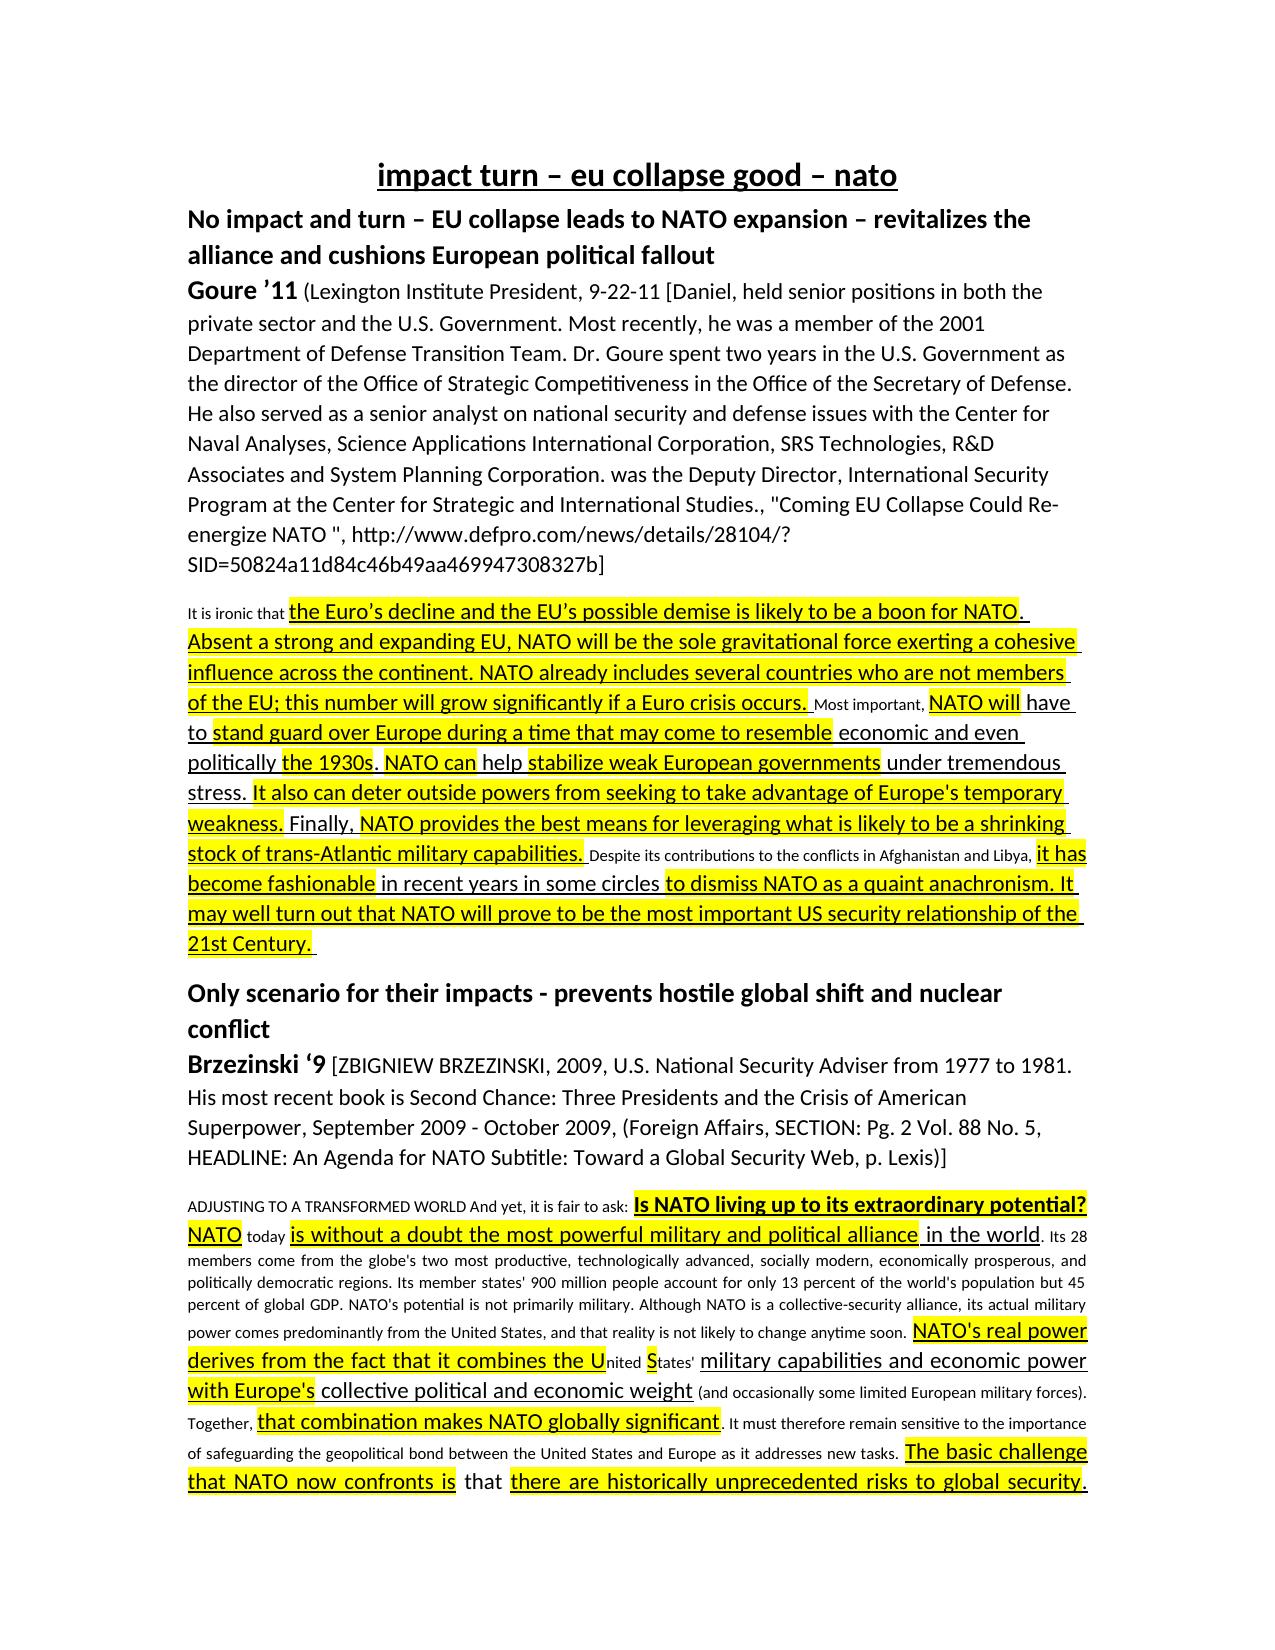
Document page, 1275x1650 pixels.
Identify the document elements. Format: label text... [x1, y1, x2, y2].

subtitle No impact and turn – EU collapse leads to NATO expansion – revitalizes the alliance and cushions European political fallout [187, 202, 1087, 271]
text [187, 1190, 1087, 1495]
text It is ironic that the Euro’s decline and the EU’s possible demise is likely to be a boon for NATO. Absent a strong and expanding EU, NATO will be the sole gravitational force exerting a cohesive influence across the continent. NATO already includes several countries who are not members of the EU; this number will grow significantly if a Euro crisis occurs. Most important, NATO will have to stand guard over Europe during a time that may come to resemble economic and even politically the 1930s. NATO can help stabilize weak European governments under tremendous stress. It also can deter outside powers from seeking to take advantage of Europe's temporary weakness. Finally, NATO provides the best means for leveraging what is likely to be a shrinking stock of trans-Atlantic military capabilities. Despite its contributions to the conflicts in Afghanistan and Libya, it has become fashionable in recent years in some circles to dismiss NATO as a quaint anachronism. It may well turn out that NATO will prove to be the most important US security relationship of the 21st Century. [187, 597, 1087, 958]
subtitle Only scenario for their impacts - prevents hostile global shift and nuclear conflict [187, 976, 1087, 1045]
subtitle impact turn – eu collapse good – nato [187, 154, 1087, 195]
text Goure ’11 (Lexington Institute President, 9-22-11 [Daniel, held senior positions in both the private sector and the U.S. Government. Most recently, he was a member of the 2001 Department of Defense Transition Team. Dr. Goure spent two years in the U.S. Government as the director of the Office of Strategic Competitiveness in the Office of the Secretary of Defense. He also served as a senior analyst on national security and defense issues with the Center for Naval Analyses, Science Applications International Corporation, SRS Technologies, R&D Associates and System Planning Corporation. was the Deputy Director, International Security Program at the Center for Strategic and International Studies., "Coming EU Collapse Could Re-energize NATO ", http://www.defpro.com/news/details/28104/?SID=50824a11d84c46b49aa469947308327b] [187, 273, 1087, 578]
text Brzezinski ‘9 [ZBIGNIEW BRZEZINSKI, 2009, U.S. National Security Adviser from 1977 to 1981. His most recent book is Second Chance: Three Presidents and the Crisis of American Superpower, September 2009 - October 2009, (Foreign Affairs, SECTION: Pg. 2 Vol. 88 No. 5, HEADLINE: An Agenda for NATO Subtitle: Toward a Global Security Web, p. Lexis)] [187, 1048, 1087, 1171]
